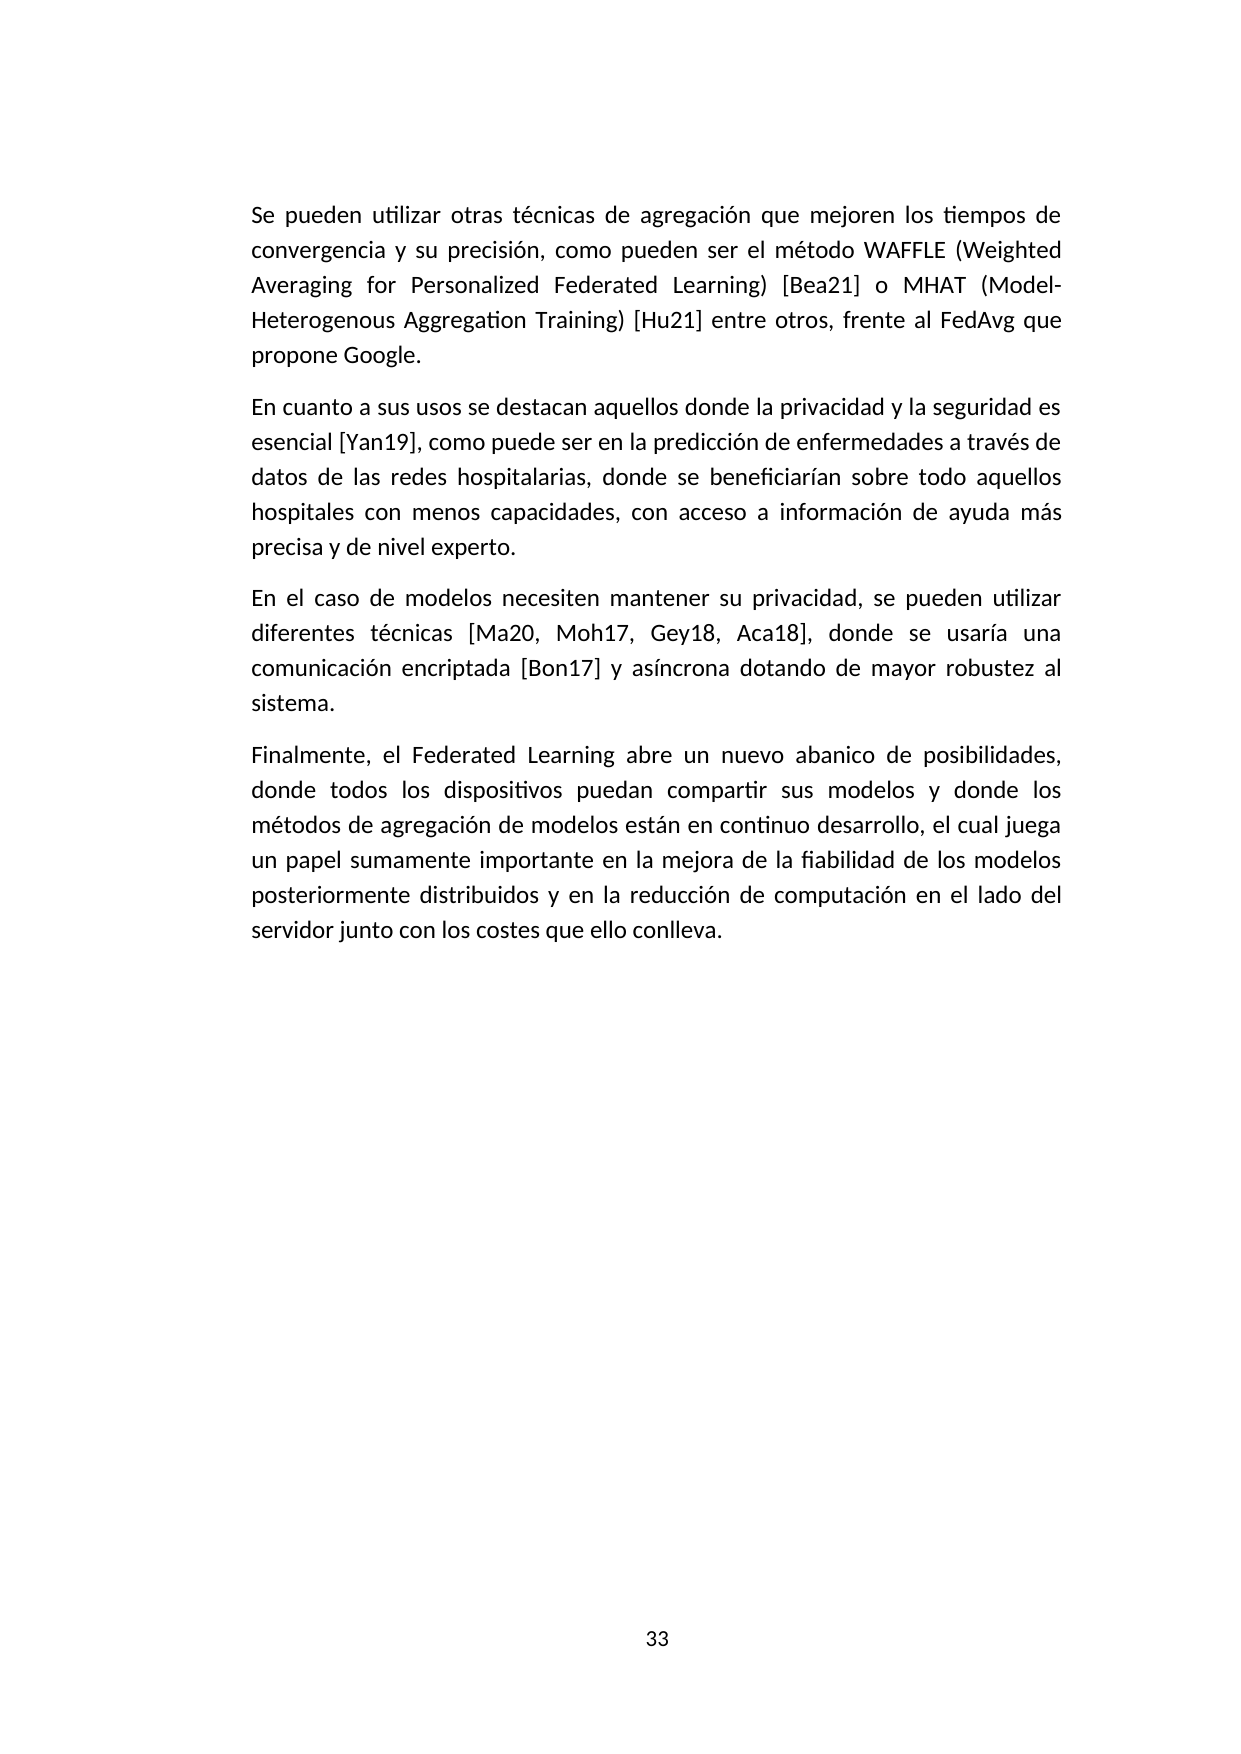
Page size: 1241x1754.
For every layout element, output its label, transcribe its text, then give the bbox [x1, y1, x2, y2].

text En cuanto a sus usos se destacan aquellos donde la privacidad y la seguridad es esencial [Yan19], como puede ser en la predicción de enfermedades a través de datos de las redes hospitalarias, donde se beneficiarían sobre todo aquellos hospitales con menos capacidades, con acceso a información de ayuda más precisa y de nivel experto. [251, 391, 1063, 561]
text Se pueden utilizar otras técnicas de agregación que mejoren los tiempos de convergencia y su precisión, como pueden ser el método WAFFLE (Weighted Averaging for Personalized Federated Learning) [Bea21] o MHAT (Model-Heterogenous Aggregation Training) [Hu21] entre otros, frente al FedAvg que propone Google. [251, 199, 1063, 370]
text En el caso de modelos necesiten mantener su privacidad, se pueden utilizar diferentes técnicas [Ma20, Moh17, Gey18, Aca18], donde se usaría una comunicación encriptada [Bon17] y asíncrona dotando de mayor robustez al sistema. [251, 583, 1063, 718]
text Finalmente, el Federated Learning abre un nuevo abanico de posibilidades, donde todos los dispositivos puedan compartir sus modelos y donde los métodos de agregación de modelos están en continuo desarrollo, el cual juega un papel sumamente importante en la mejora de la fiabilidad de los modelos posteriormente distribuidos y en la reducción de computación en el lado del servidor junto con los costes que ello conlleva. [251, 739, 1063, 945]
